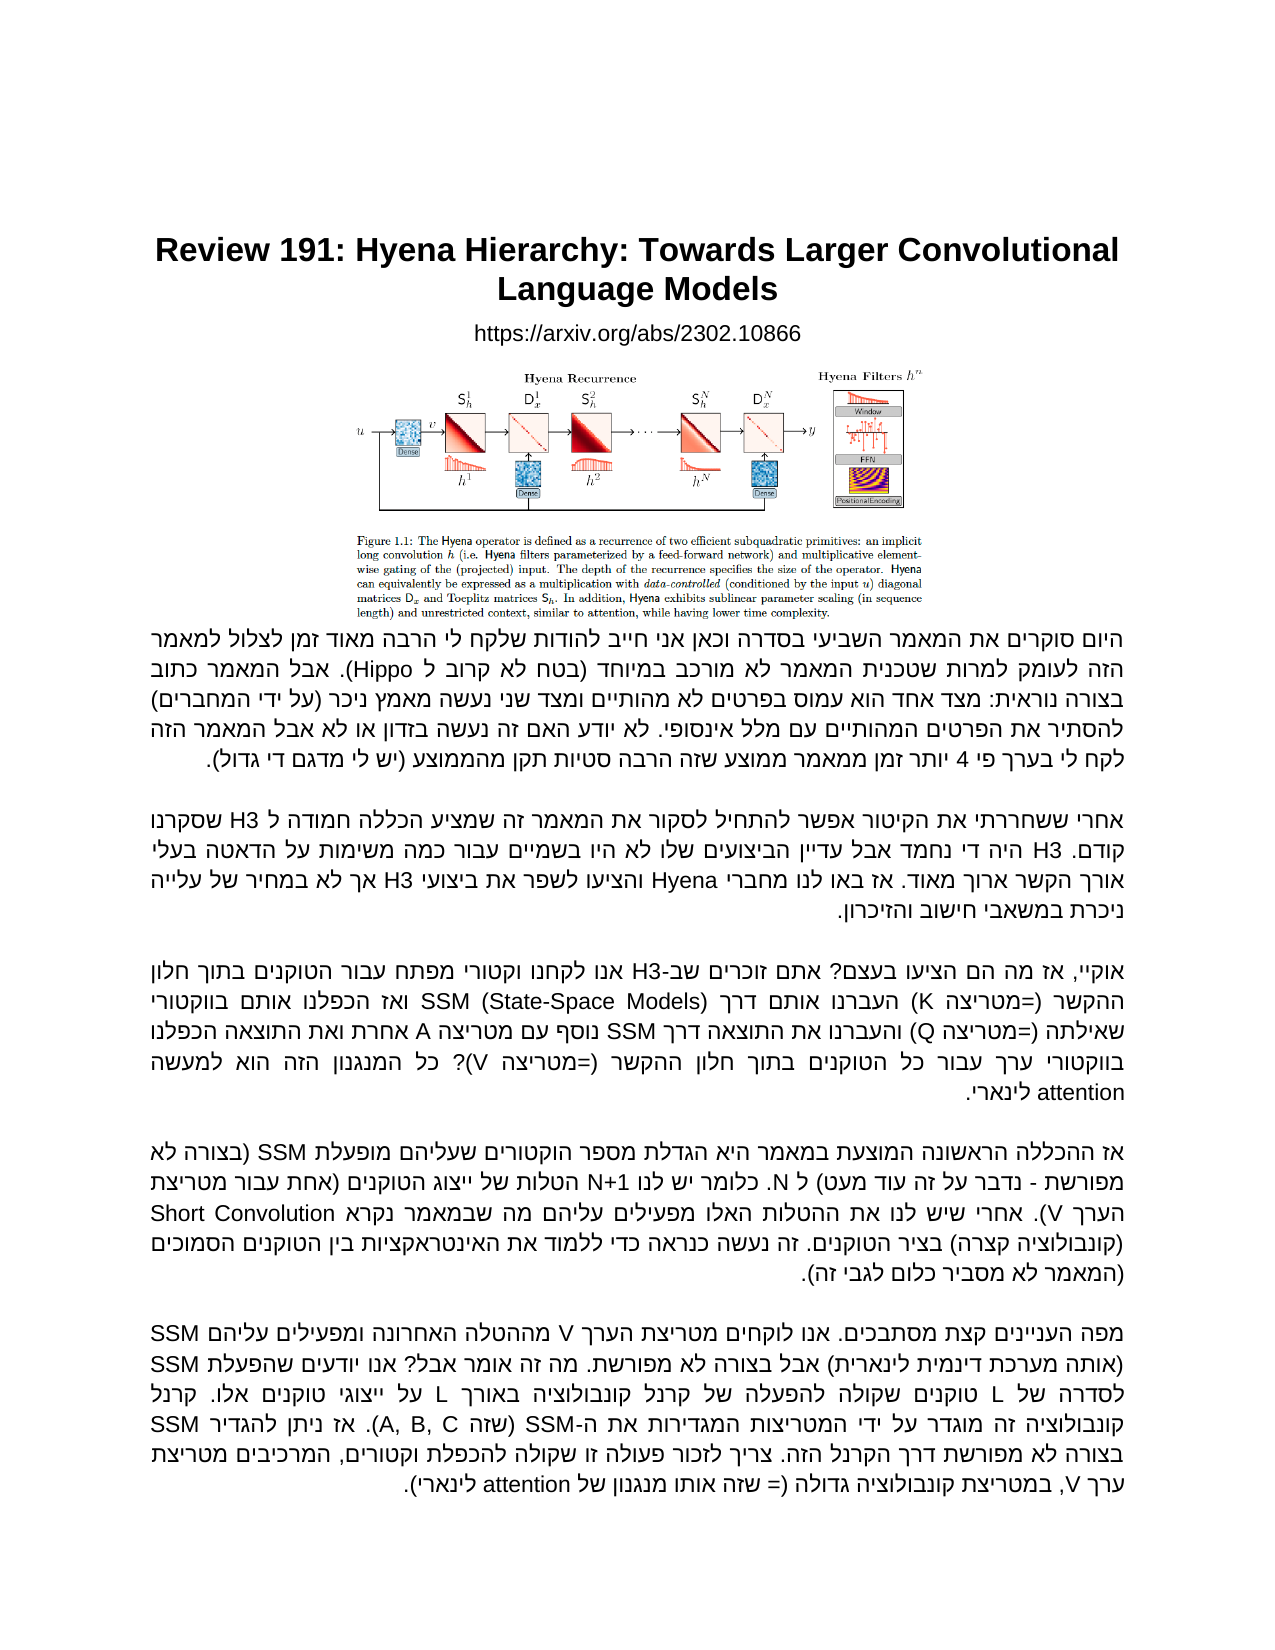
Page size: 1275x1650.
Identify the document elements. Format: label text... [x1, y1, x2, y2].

text מפה העניינים קצת מסתבכים. אנו לוקחים מטריצת הערך V מההטלה האחרונה ומפעילים עליהם SSM (אותה מערכת דינמית לינארית) אבל בצורה לא מפורשת. מה זה אומר אבל? אנו יודעים שהפעלת SSM לסדרה של L טוקנים שקולה להפעלה של קרנל קונבולוציה באורך L על ייצוגי טוקנים אלו. קרנל קונבולוציה זה מוגדר על ידי המטריצות המגדירות את ה-SSM (שזה A, B, C). אז ניתן להגדיר SSM בצורה לא מפורשת דרך הקרנל הזה. צריך לזכור פעולה זו שקולה להכפלת וקטורים, המרכיבים מטריצת ערך V, במטריצת קונבולוציה גדולה (= שזה אותו מנגנון של attention לינארי). [150, 1320, 1125, 1498]
text אז ההכללה הראשונה המוצעת במאמר היא הגדלת מספר הוקטורים שעליהם מופעלת SSM (בצורה לא מפורשת - נדבר על זה עוד מעט) ל N. כלומר יש לנו 1+N הטלות של ייצוג הטוקנים (אחת עבור מטריצת הערך V). אחרי שיש לנו את ההטלות האלו מפעילים עליהם מה שבמאמר נקרא Short Convolution (קונבולוציה קצרה) בציר הטוקנים. זה נעשה כנראה כדי ללמוד את האינטראקציות בין הטוקנים הסמוכים (המאמר לא מסביר כלום לגבי זה). [150, 1139, 1125, 1286]
text אוקיי, אז מה הם הציעו בעצם? אתם זוכרים שב-H3 אנו לקחנו וקטורי מפתח עבור הטוקנים בתוך חלון ההקשר (=מטריצה K) העברנו אותם דרך SSM (State-Space Models) ואז הכפלנו אותם בווקטורי שאילתה (=מטריצה Q) והעברנו את התוצאה דרך SSM נוסף עם מטריצה A אחרת ואת התוצאה הכפלנו בווקטורי ערך עבור כל הטוקנים בתוך חלון ההקשר (=מטריצה V)? כל המנגנון הזה הוא למעשה attention לינארי. [150, 958, 1125, 1105]
text היום סוקרים את המאמר השביעי בסדרה וכאן אני חייב להודות שלקח לי הרבה מאוד זמן לצלול למאמר הזה לעומק למרות שטכנית המאמר לא מורכב במיוחד (בטח לא קרוב ל Hippo). אבל המאמר כתוב בצורה נוראית: מצד אחד הוא עמוס בפרטים לא מהותיים ומצד שני נעשה מאמץ ניכר (על ידי המחברים) להסתיר את הפרטים המהותיים עם מלל אינסופי. לא יודע האם זה נעשה בזדון או לא אבל המאמר הזה לקח לי בערך פי 4 יותר זמן ממאמר ממוצע שזה הרבה סטיות תקן מהממוצע (יש לי מדגם די גדול). [150, 626, 1125, 773]
subtitle Review 191: Hyena Hierarchy: Towards Larger Convolutional Language Models [150, 230, 1125, 307]
text אחרי ששחררתי את הקיטור אפשר להתחיל לסקור את המאמר זה שמציע הכללה חמודה ל H3 שסקרנו קודם. H3 היה די נחמד אבל עדיין הביצועים שלו לא היו בשמיים עבור כמה משימות על הדאטה בעלי אורך הקשר ארוך מאוד. אז באו לנו מחברי Hyena והציעו לשפר את ביצועי H3 אך לא במחיר של עלייה ניכרת במשאבי חישוב והזיכרון. [150, 807, 1125, 924]
text https://arxiv.org/abs/2302.10866 [150, 319, 1125, 346]
picture [349, 349, 926, 622]
